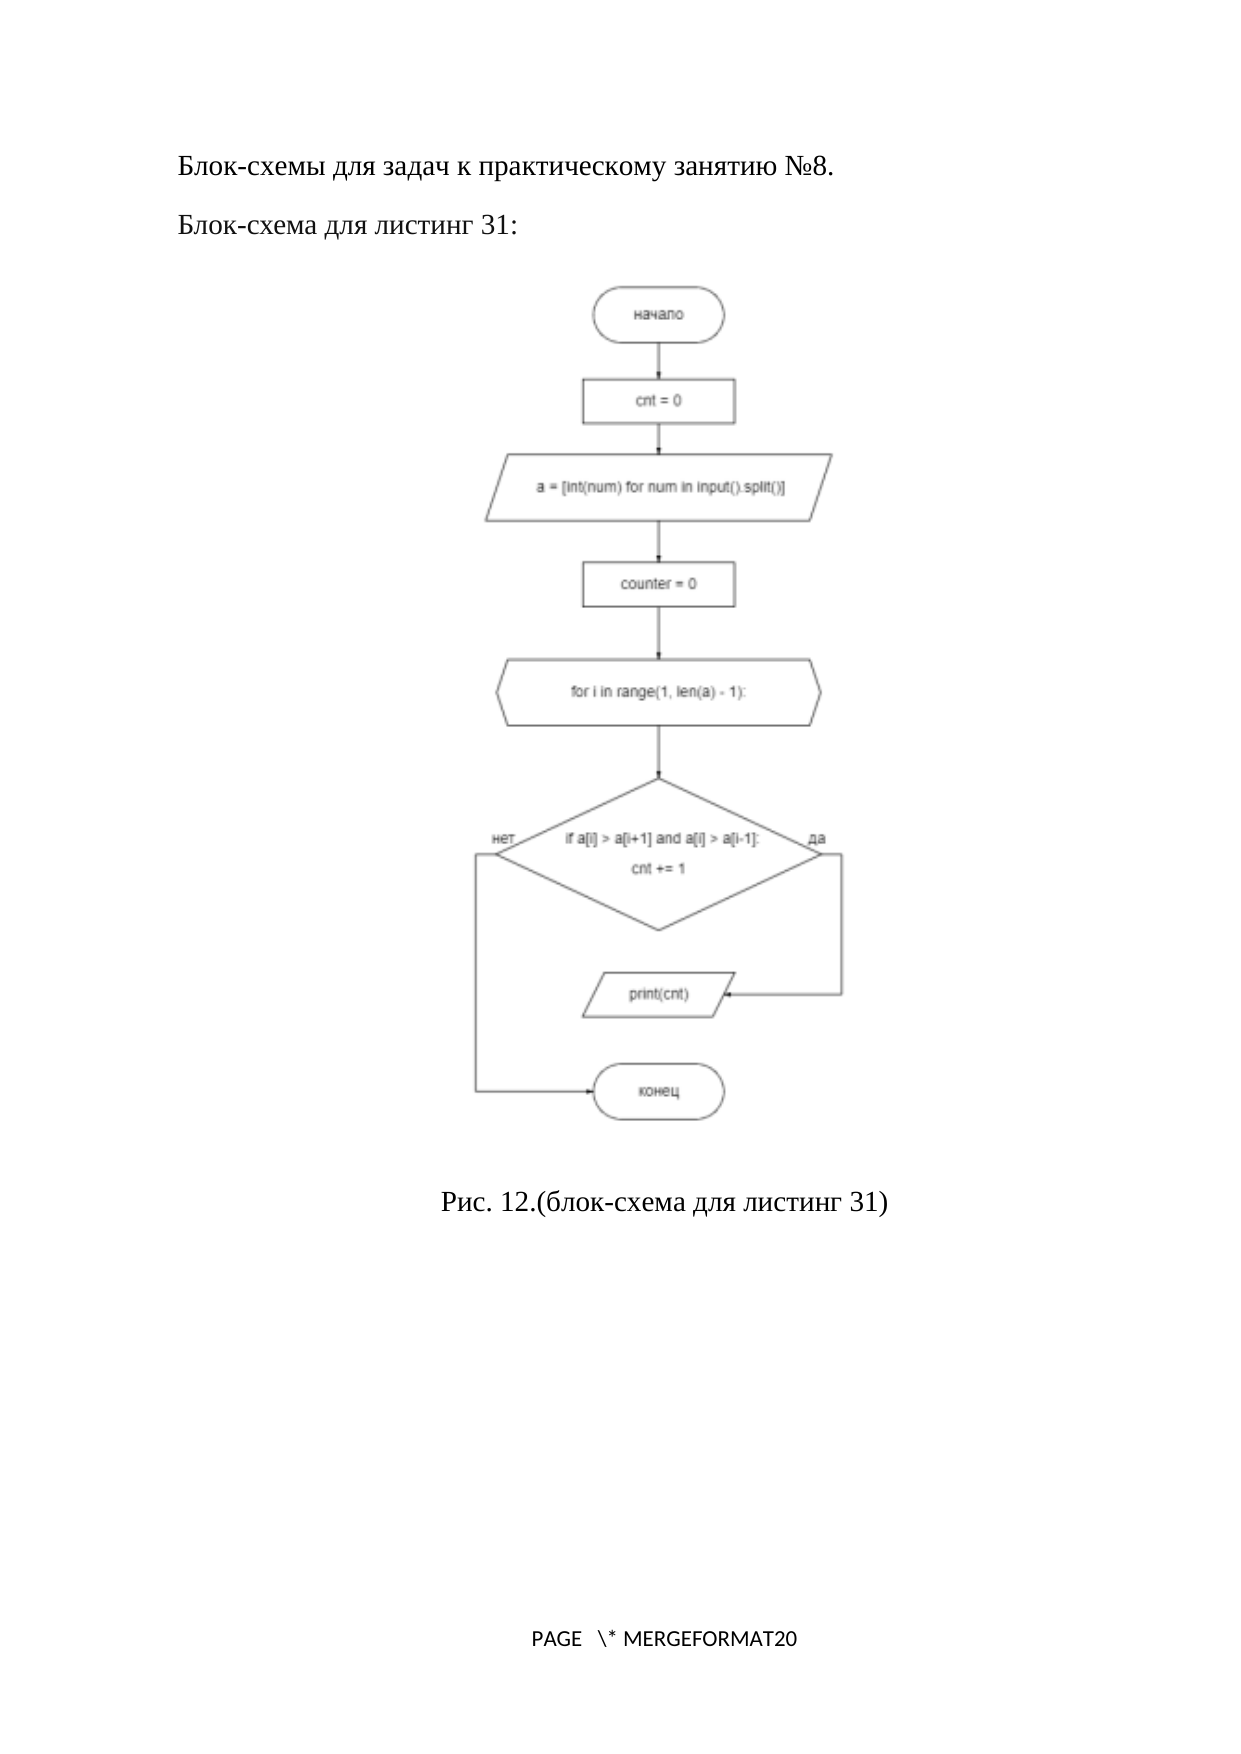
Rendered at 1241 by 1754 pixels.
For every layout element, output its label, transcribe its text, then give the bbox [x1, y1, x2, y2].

text Рис. 12.(блок-схема для листинг 31) [177, 1184, 1152, 1218]
text Блок-схемы для задач к практическому занятию №8. [177, 148, 1152, 181]
picture [403, 240, 926, 1160]
text Блок-схема для листинг 31: [177, 207, 1152, 241]
